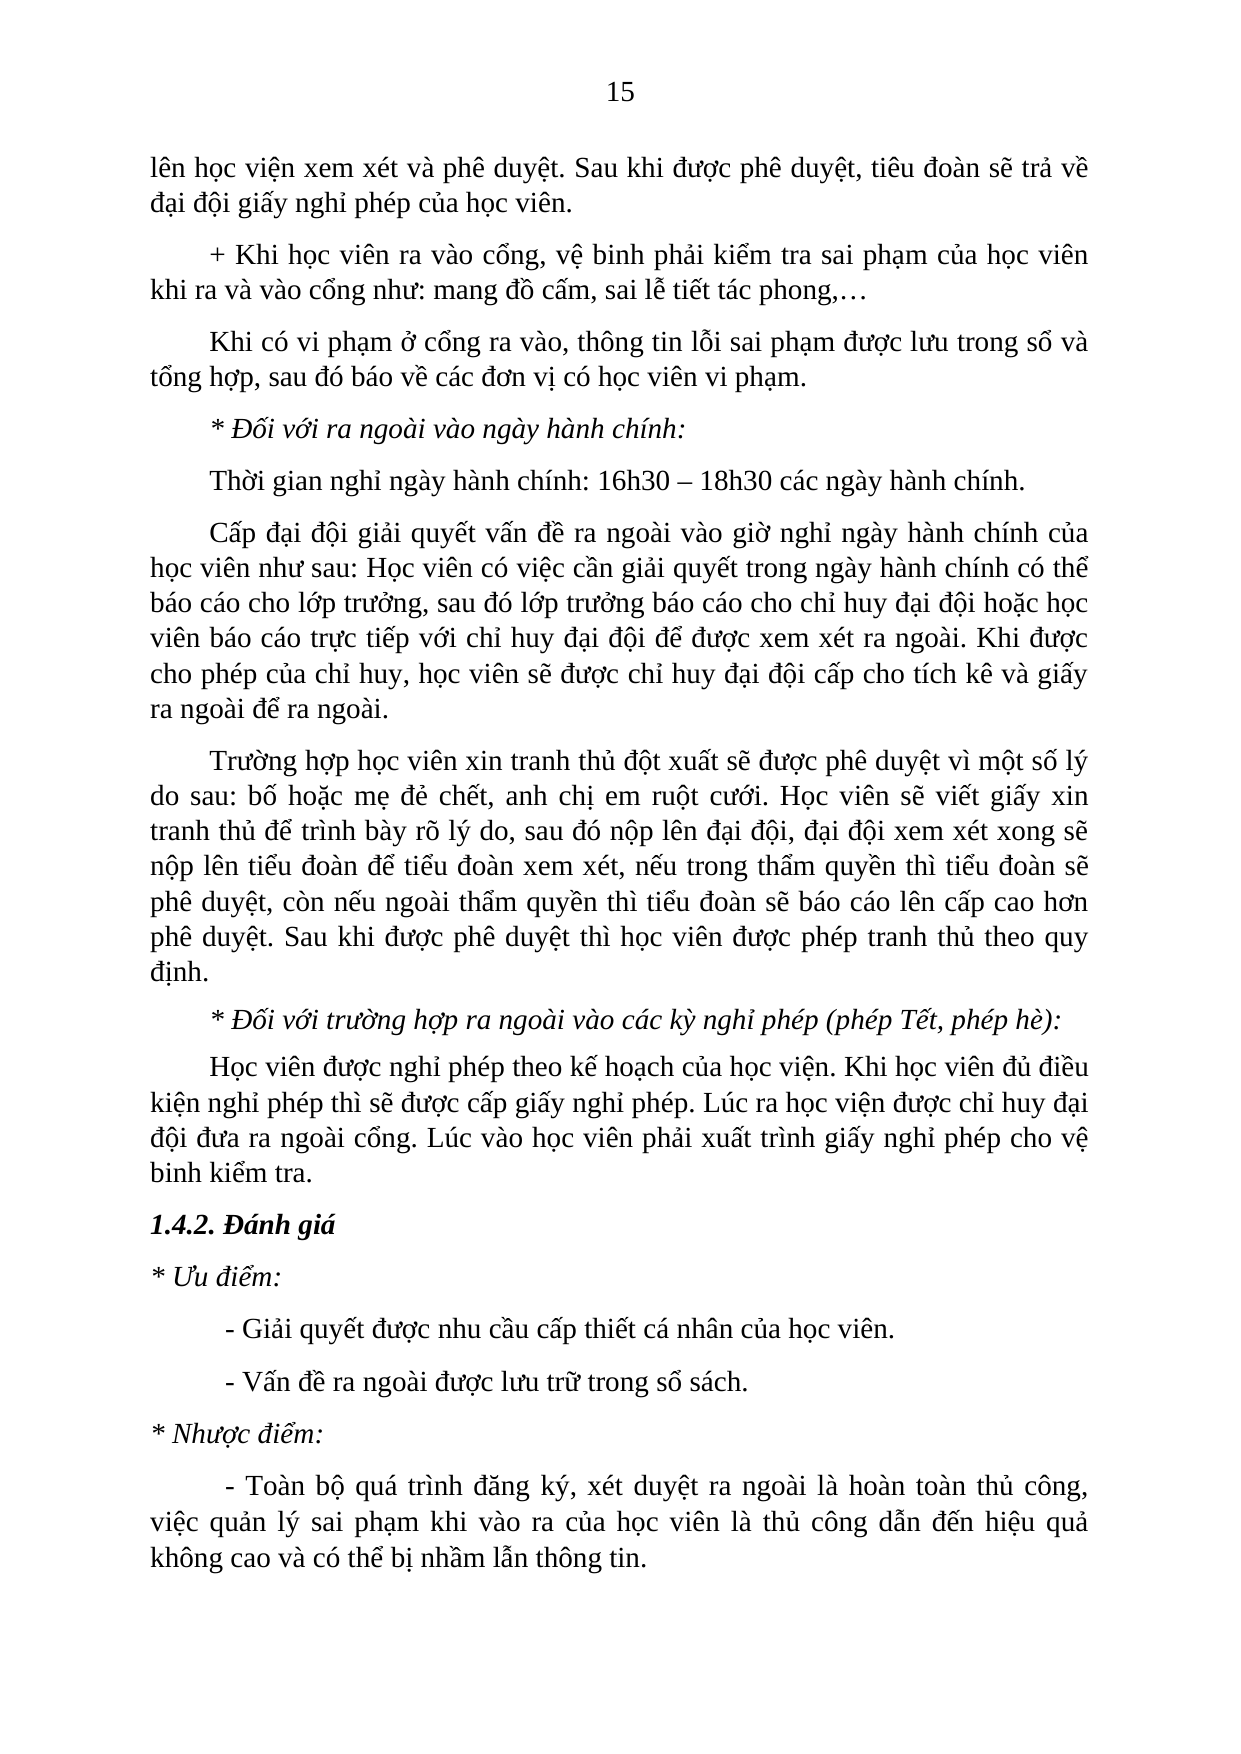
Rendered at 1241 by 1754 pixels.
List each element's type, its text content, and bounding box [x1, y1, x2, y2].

text - Toàn bộ quá trình đăng ký, xét duyệt ra ngoài là hoàn toàn thủ công, việc quản lý sai phạm khi vào ra của học viên là thủ công dẫn đến hiệu quả không cao và có thể bị nhầm lẫn thông tin. [150, 1468, 1090, 1574]
text * Đối với trường hợp ra ngoài vào các kỳ nghỉ phép (phép Tết, phép hè): [150, 1002, 1090, 1035]
subtitle 1.4.2. Đánh giá [150, 1207, 1090, 1241]
text + Khi học viên ra vào cổng, vệ binh phải kiểm tra sai phạm của học viên khi ra và vào cổng như: mang đồ cấm, sai lễ tiết tác phong,… [150, 237, 1090, 306]
text * Đối với ra ngoài vào ngày hành chính: [150, 411, 1090, 445]
text * Ưu điểm: [150, 1259, 1090, 1292]
text Trường hợp học viên xin tranh thủ đột xuất sẽ được phê duyệt vì một số lý do sau: bố hoặc mẹ đẻ chết, anh chị em ruột cưới. Học viên sẽ viết giấy xin tranh thủ để trình bày rõ lý do, sau đó nộp lên đại đội, đại đội xem xét xong sẽ nộp lên tiểu đoàn để tiểu đoàn xem xét, nếu trong thẩm quyền thì tiểu đoàn sẽ phê duyệt, còn nếu ngoài thẩm quyền thì tiểu đoàn sẽ báo cáo lên cấp cao hơn phê duyệt. Sau khi được phê duyệt thì học viên được phép tranh thủ theo quy định. [150, 743, 1090, 988]
text Khi có vi phạm ở cổng ra vào, thông tin lỗi sai phạm được lưu trong sổ và tổng hợp, sau đó báo về các đơn vị có học viên vi phạm. [150, 324, 1090, 393]
text - Vấn đề ra ngoài được lưu trữ trong sổ sách. [225, 1364, 1090, 1397]
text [150, 150, 1090, 219]
text * Nhược điểm: [150, 1416, 1090, 1450]
text Học viên được nghỉ phép theo kế hoạch của học viện. Khi học viên đủ điều kiện nghỉ phép thì sẽ được cấp giấy nghỉ phép. Lúc ra học viện được chỉ huy đại đội đưa ra ngoài cổng. Lúc vào học viên phải xuất trình giấy nghỉ phép cho vệ binh kiểm tra. [150, 1049, 1090, 1189]
text Cấp đại đội giải quyết vấn đề ra ngoài vào giờ nghỉ ngày hành chính của học viên như sau: Học viên có việc cần giải quyết trong ngày hành chính có thể báo cáo cho lớp trưởng, sau đó lớp trưởng báo cáo cho chỉ huy đại đội hoặc học viên báo cáo trực tiếp với chỉ huy đại đội để được xem xét ra ngoài. Khi được cho phép của chỉ huy, học viên sẽ được chỉ huy đại đội cấp cho tích kê và giấy ra ngoài để ra ngoài. [150, 515, 1090, 724]
text - Giải quyết được nhu cầu cấp thiết cá nhân của học viên. [225, 1311, 1090, 1344]
text Thời gian nghỉ ngày hành chính: 16h30 – 18h30 các ngày hành chính. [150, 463, 1090, 497]
